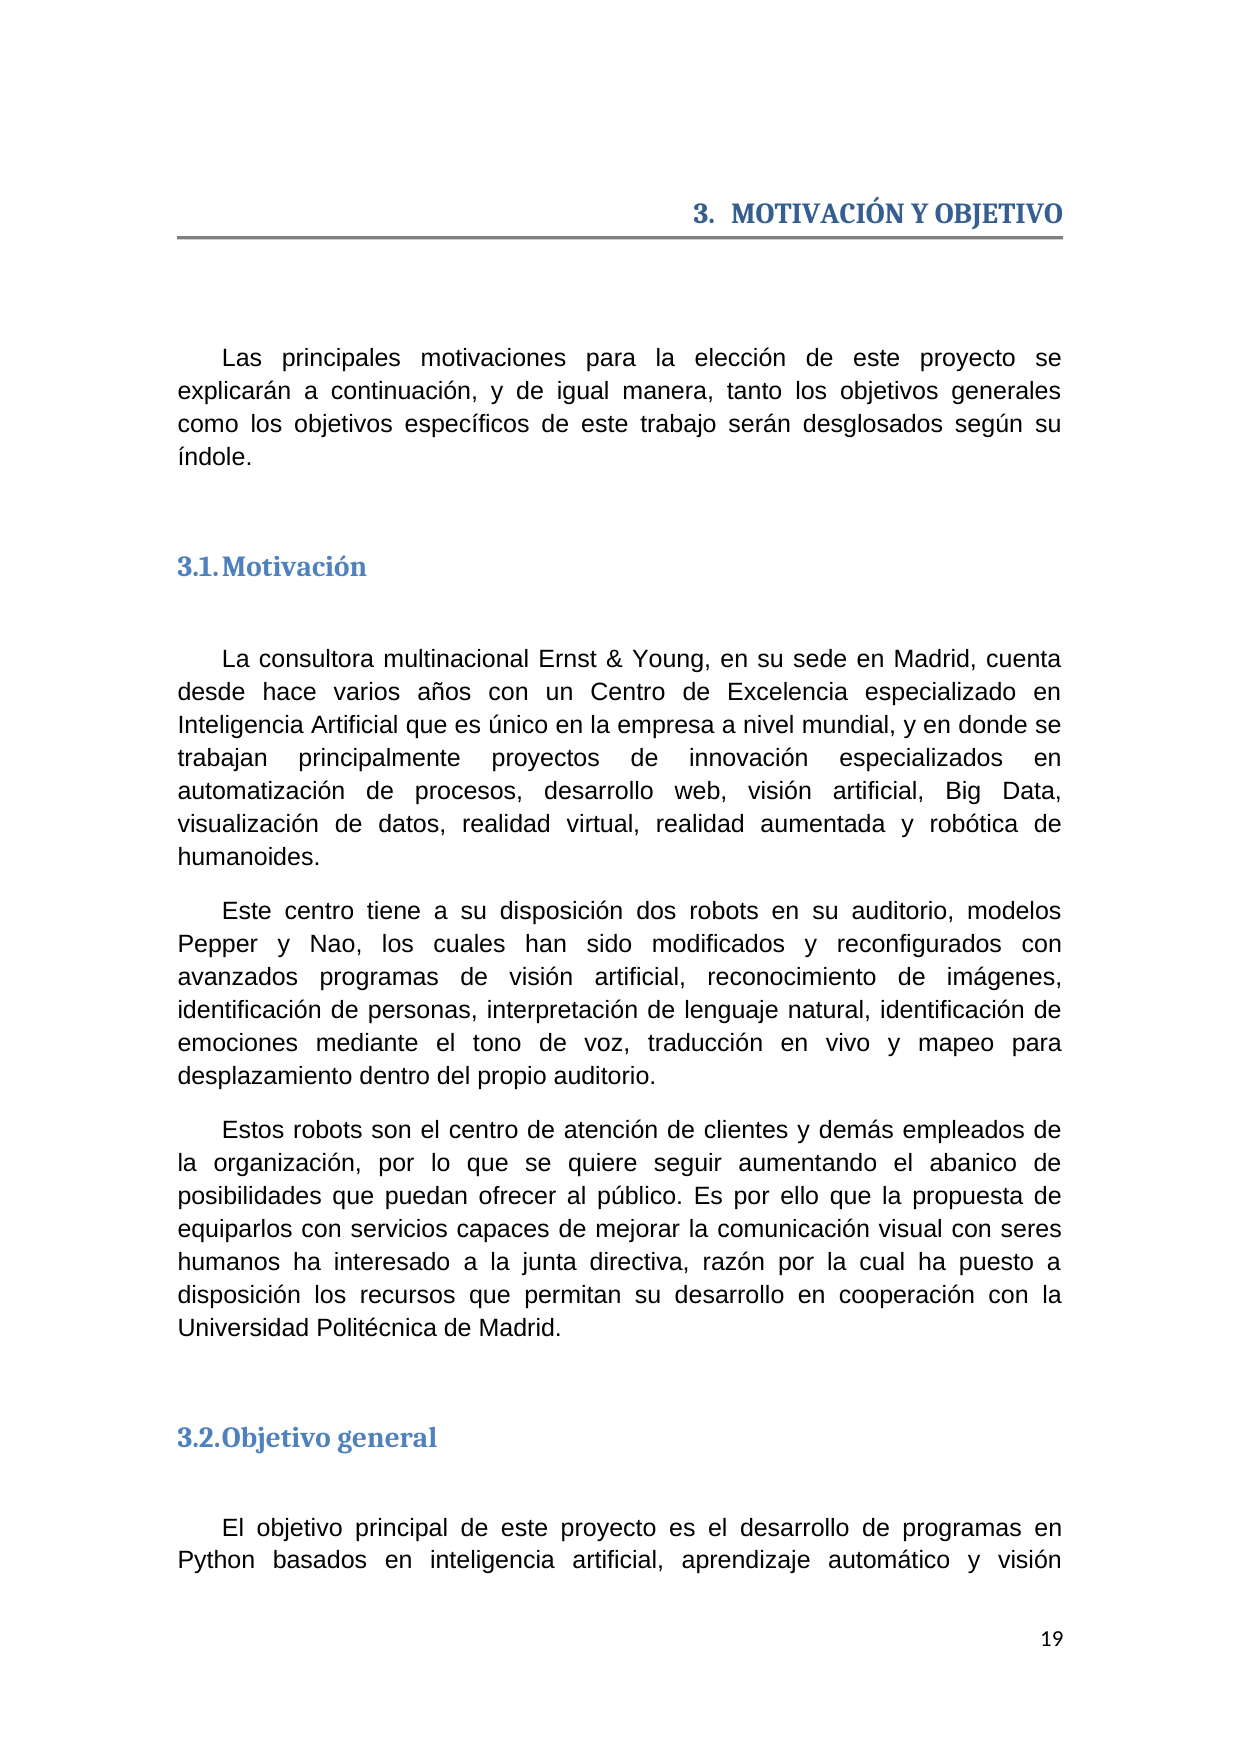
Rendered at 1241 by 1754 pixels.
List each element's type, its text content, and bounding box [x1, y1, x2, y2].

text Este centro tiene a su disposición dos robots en su auditorio, modelos Pepper y Nao, los cuales han sido modificados y reconfigurados con avanzados programas de visión artificial, reconocimiento de imágenes, identificación de personas, interpretación de lenguaje natural, identificación de emociones mediante el tono de voz, traducción en vivo y mapeo para desplazamiento dentro del propio auditorio. [177, 896, 1063, 1090]
subtitle MOTIVACIÓN Y OBJETIVO [177, 198, 1063, 231]
subtitle Objetivo general [177, 1421, 1063, 1454]
subtitle Motivación [177, 550, 1063, 583]
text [177, 1512, 1063, 1574]
text Las principales motivaciones para la elección de este proyecto se explicarán a continuación, y de igual manera, tanto los objetivos generales como los objetivos específicos de este trabajo serán desglosados según su índole. [177, 343, 1063, 471]
text La consultora multinacional Ernst & Young, en su sede en Madrid, cuenta desde hace varios años con un Centro de Excelencia especializado en Inteligencia Artificial que es único en la empresa a nivel mundial, y en donde se trabajan principalmente proyectos de innovación especializados en automatización de procesos, desarrollo web, visión artificial, Big Data, visualización de datos, realidad virtual, realidad aumentada y robótica de humanoides. [177, 644, 1063, 871]
text Estos robots son el centro de atención de clientes y demás empleados de la organización, por lo que se quiere seguir aumentando el abanico de posibilidades que puedan ofrecer al público. Es por ello que la propuesta de equiparlos con servicios capaces de mejorar la comunicación visual con seres humanos ha interesado a la junta directiva, razón por la cual ha puesto a disposición los recursos que permitan su desarrollo en cooperación con la Universidad Politécnica de Madrid. [177, 1115, 1063, 1342]
